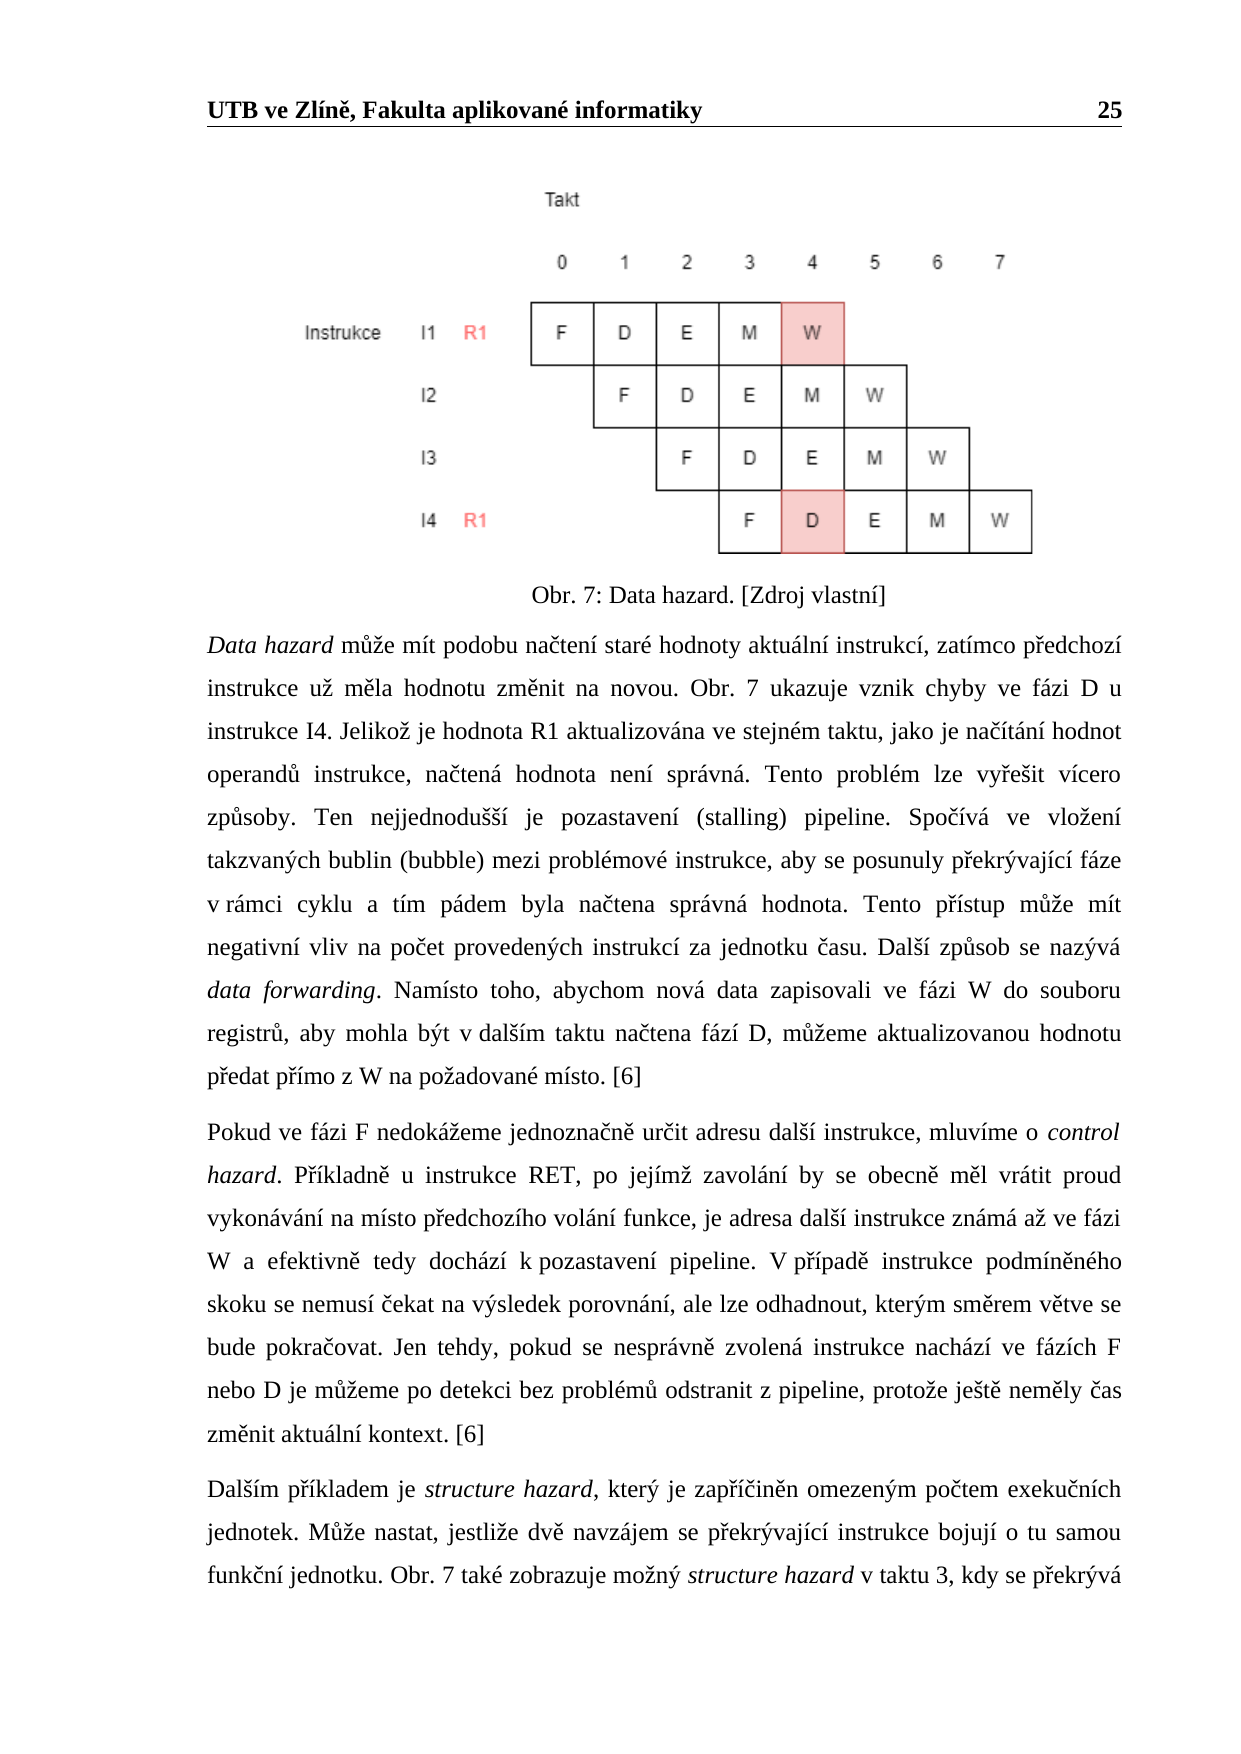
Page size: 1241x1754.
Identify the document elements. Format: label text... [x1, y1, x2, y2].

text Data hazard může mít podobu načtení staré hodnoty aktuální instrukcí, zatímco předchozí instrukce už měla hodnotu změnit na novou. Obr. 7 ukazuje vznik chyby ve fázi D u instrukce I4. Jelikož je hodnota R1 aktualizována ve stejném taktu, jako je načítání hodnot operandů instrukce, načtená hodnota není správná. Tento problém lze vyřešit vícero způsoby. Ten nejjednodušší je pozastavení (stalling) pipeline. Spočívá ve vložení takzvaných bublin (bubble) mezi problémové instrukce, aby se posunuly překrývající fáze v rámci cyklu a tím pádem byla načtena správná hodnota. Tento přístup může mít negativní vliv na počet provedených instrukcí za jednotku času. Další způsob se nazývá data forwarding. Namísto toho, abychom nová data zapisovali ve fázi W do souboru registrů, aby mohla být v dalším taktu načtena fází D, můžeme aktualizovanou hodnotu předat přímo z W na požadované místo. [6] [207, 630, 1122, 1090]
picture [296, 177, 1033, 554]
text Pokud ve fázi F nedokážeme jednoznačně určit adresu další instrukce, mluvíme o control hazard. Příkladně u instrukce RET, po jejímž zavolání by se obecně měl vrátit proud vykonávání na místo předchozího volání funkce, je adresa další instrukce známá až ve fázi W a efektivně tedy dochází k pozastavení pipeline. V případě instrukce podmíněného skoku se nemusí čekat na výsledek porovnání, ale lze odhadnout, kterým směrem větve se bude pokračovat. Jen tehdy, pokud se nesprávně zvolená instrukce nachází ve fázích F nebo D je můžeme po detekci bez problémů odstranit z pipeline, protože ještě neměly čas změnit aktuální kontext. [6] [207, 1117, 1122, 1447]
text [207, 1474, 1122, 1589]
